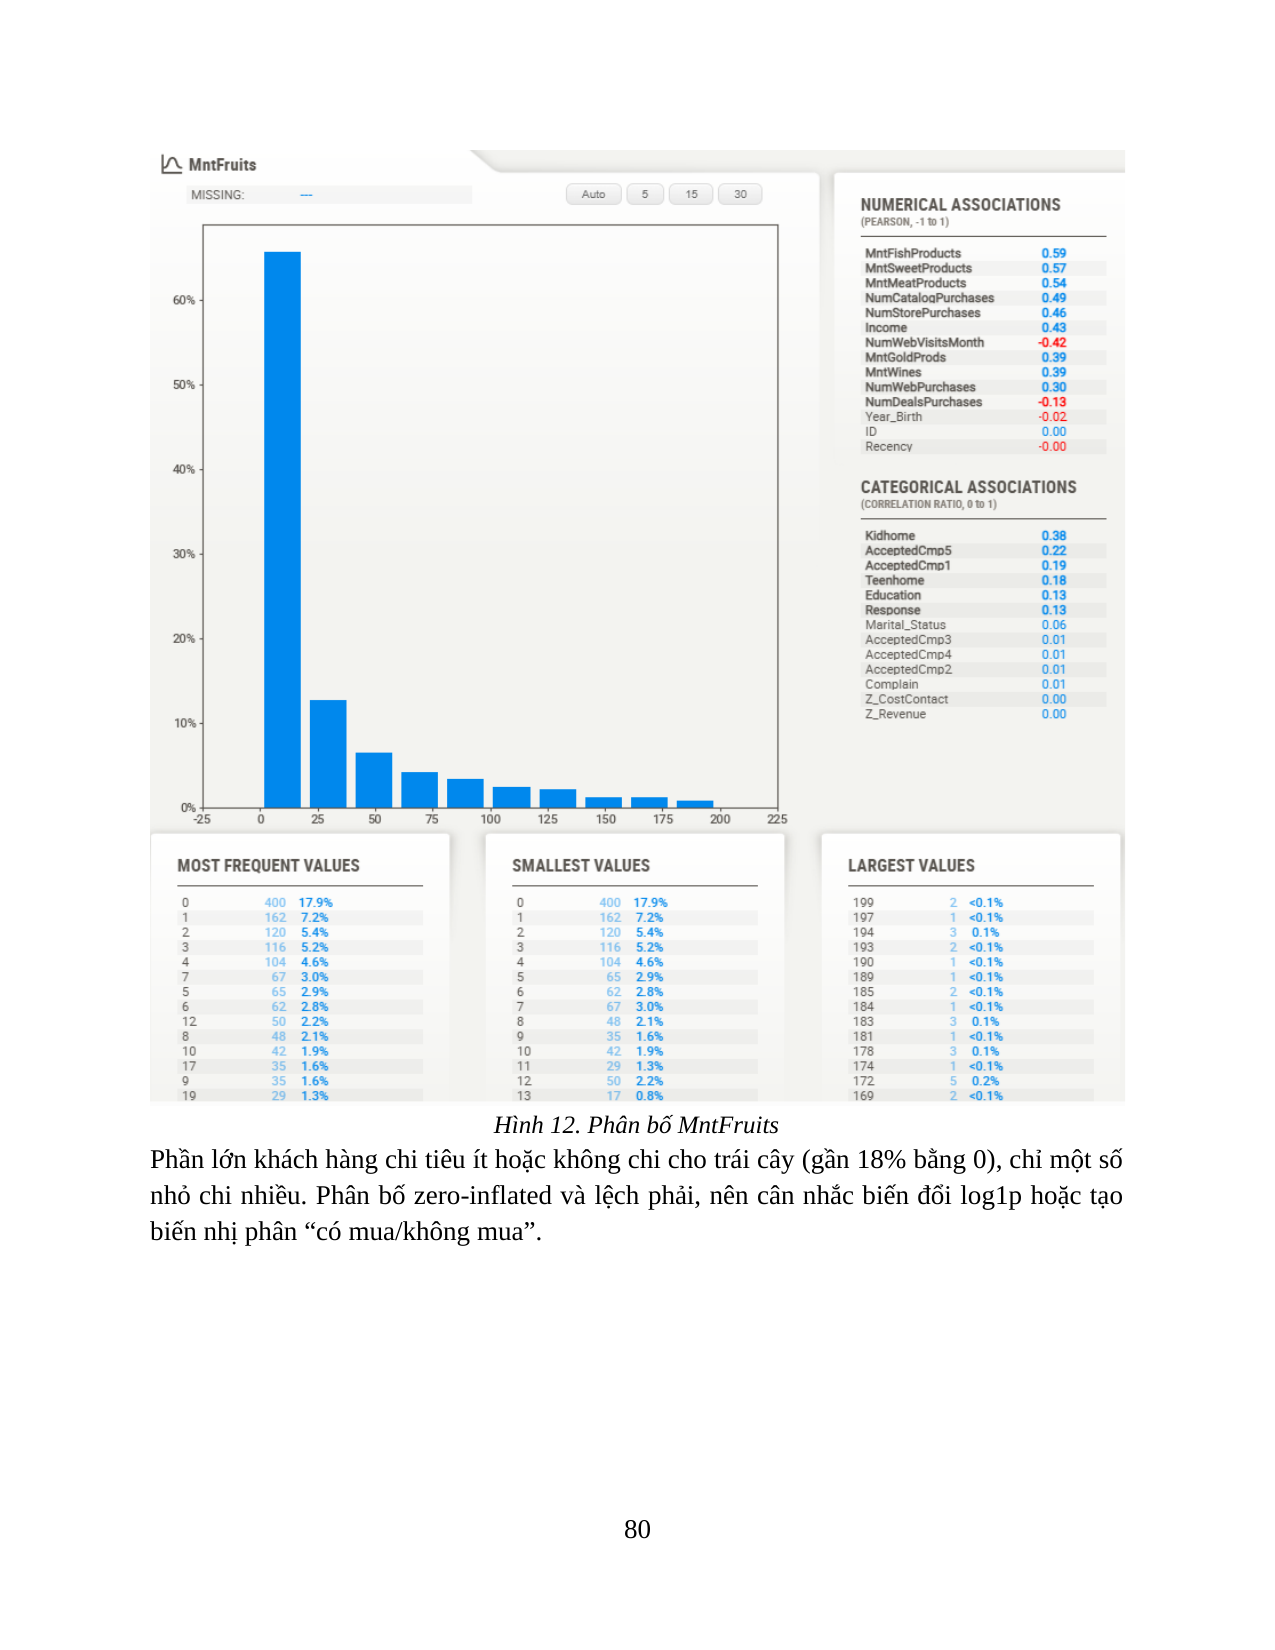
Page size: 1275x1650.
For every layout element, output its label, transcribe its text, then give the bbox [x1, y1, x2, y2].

text Phần lớn khách hàng chi tiêu ít hoặc không chi cho trái cây (gần 18% bằng 0), chỉ một số nhỏ chi nhiều. Phân bố zero-inflated và lệch phải, nên cân nhắc biến đổi log1p hoặc tạo biến nhị phân “có mua/không mua”. [150, 1143, 1125, 1246]
picture [150, 150, 1125, 1106]
text Hình 12. Phân bố MntFruits [150, 1110, 1125, 1139]
